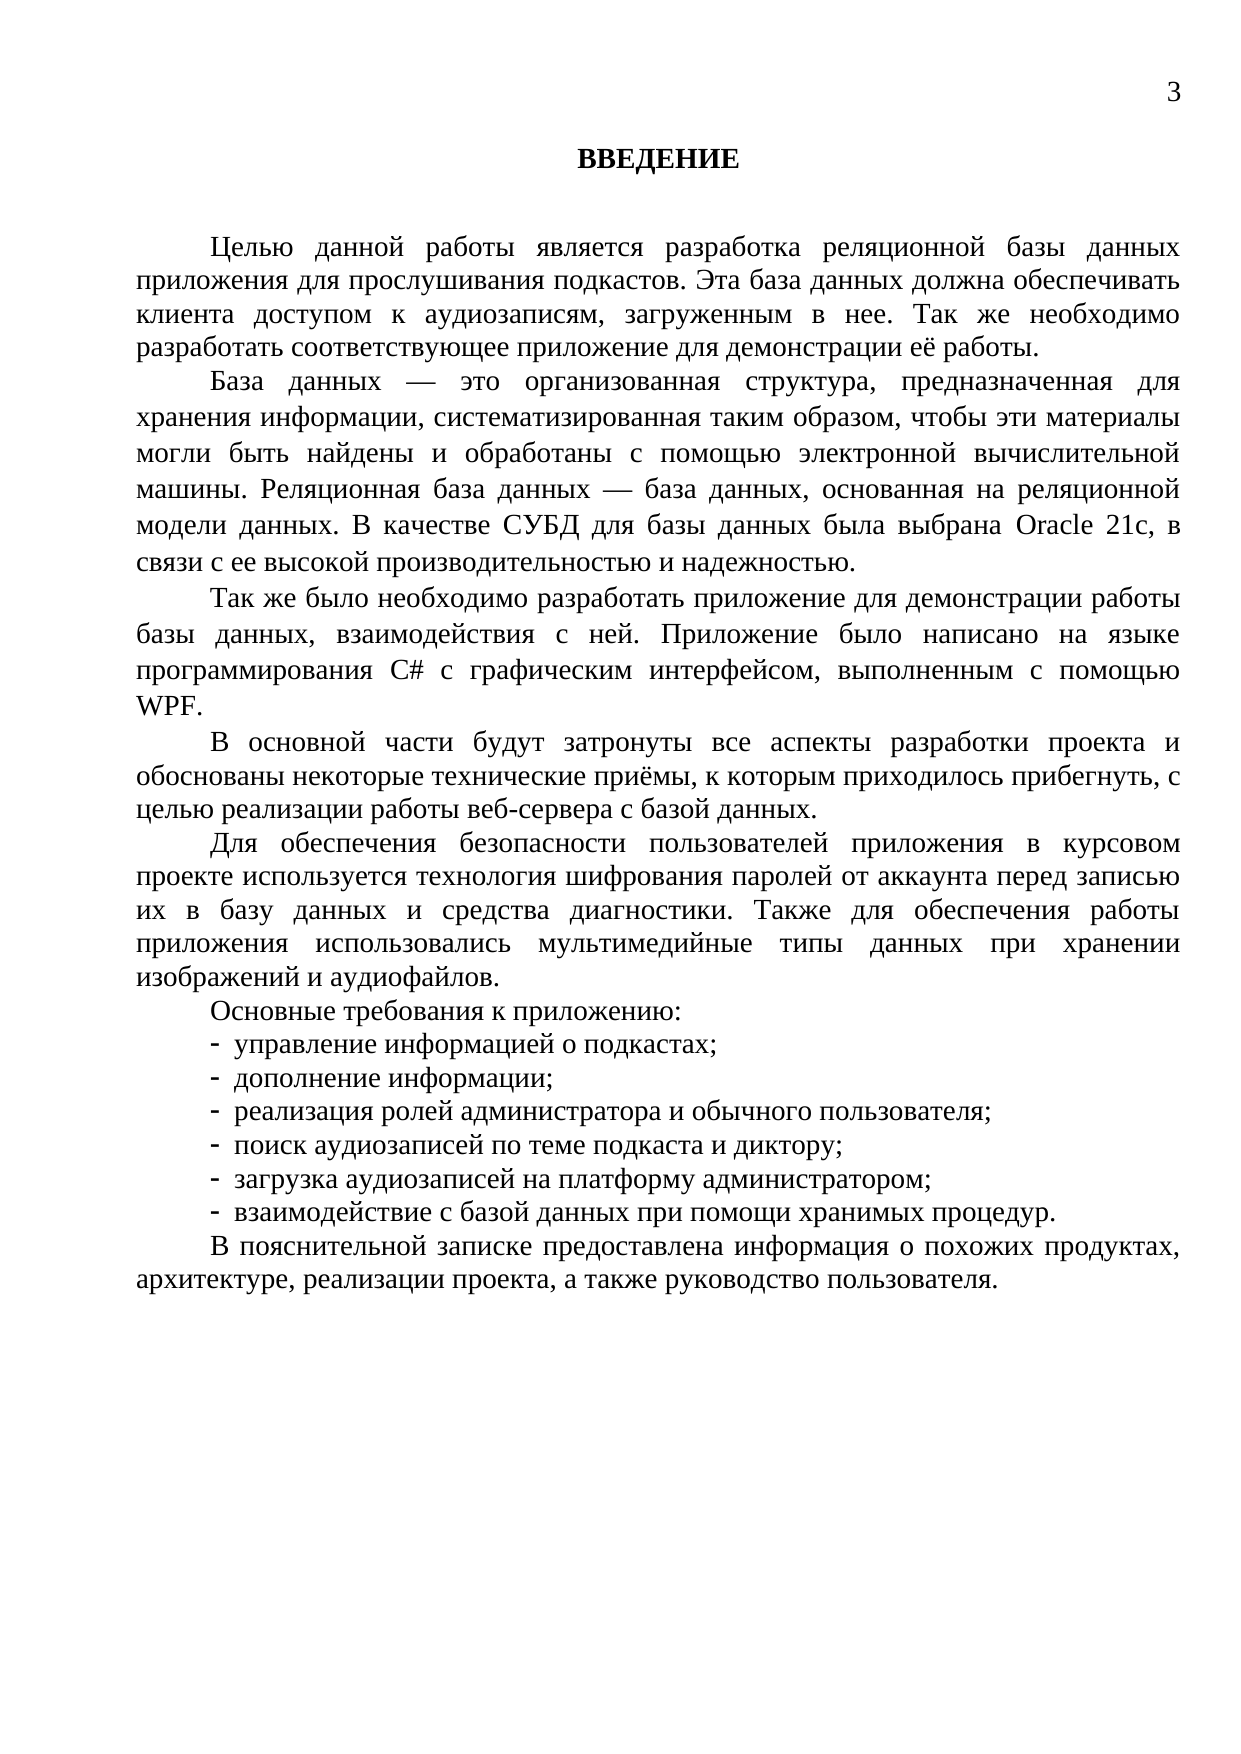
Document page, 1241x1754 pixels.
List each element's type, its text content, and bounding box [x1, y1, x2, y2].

text В основной части будут затронуты все аспекты разработки проекта и обоснованы некоторые технические приёмы, к которым приходилось прибегнуть, с целью реализации работы веб-сервера с базой данных. [136, 724, 1181, 825]
list загрузка аудиозаписей на платформу администратором; [136, 1161, 1181, 1194]
text База данных — это организованная структура, предназначенная для хранения информации, систематизированная таким образом, чтобы эти материалы могли быть найдены и обработаны с помощью электронной вычислительной машины. Реляционная база данных — база данных, основанная на реляционной модели данных. В качестве СУБД для базы данных была выбрана Oracle 21c, в связи с ее высокой производительностью и надежностью. [136, 363, 1181, 577]
text Так же было необходимо разработать приложение для демонстрации работы базы данных, взаимодействия с ней. Приложение было написано на языке программирования C# с графическим интерфейсом, выполненным с помощью WPF. [136, 580, 1181, 722]
list дополнение информации; [136, 1060, 1181, 1093]
list взаимодействие с базой данных при помощи хранимых процедур. [136, 1194, 1181, 1228]
text Основные требования к приложению: [136, 993, 1181, 1026]
list управление информацией о подкастах; [136, 1026, 1181, 1060]
text Целью данной работы является разработка реляционной базы данных приложения для прослушивания подкастов. Эта база данных должна обеспечивать клиента доступом к аудиозаписям, загруженным в нее. Так же необходимо разработать соответствующее приложение для демонстрации её работы. [136, 229, 1181, 363]
list реализация ролей администратора и обычного пользователя; [136, 1093, 1181, 1127]
text В пояснительной записке предоставлена информация о похожих продуктах, архитектуре, реализации проекта, а также руководство пользователя. [136, 1228, 1181, 1295]
subtitle ВВЕДЕНИЕ [136, 141, 1181, 174]
list поиск аудиозаписей по теме подкаста и диктору; [136, 1127, 1181, 1161]
text Для обеспечения безопасности пользователей приложения в курсовом проекте используется технология шифрования паролей от аккаунта перед записью их в базу данных и средства диагностики. Также для обеспечения работы приложения использовались мультимедийные типы данных при хранении изображений и аудиофайлов. [136, 825, 1181, 993]
